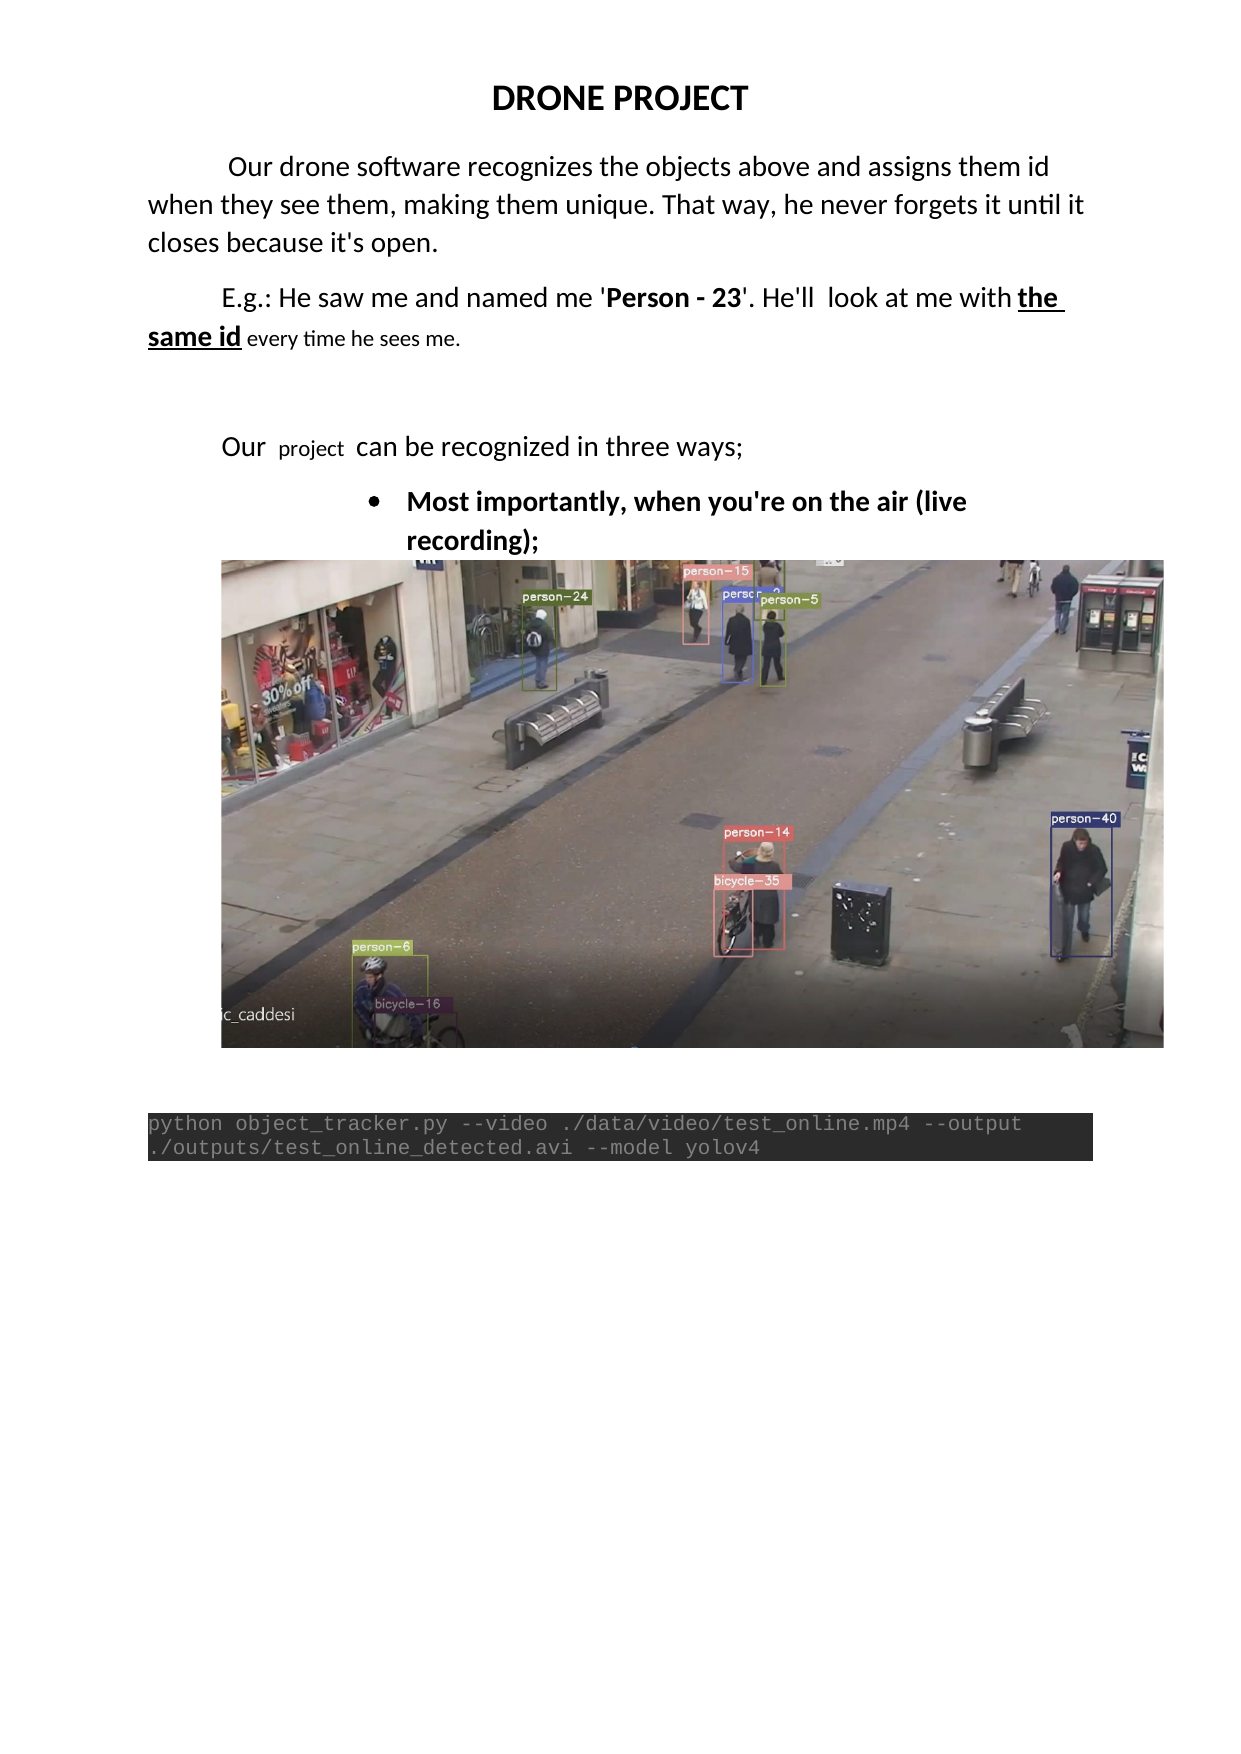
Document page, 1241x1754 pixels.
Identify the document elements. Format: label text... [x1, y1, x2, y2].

text python object_tracker.py --video ./data/video/test_online.mp4 --output ./outputs/test_online_detected.avi --model yolov4 [148, 1113, 1093, 1161]
text Our project can be recognized in three ways; [148, 428, 1093, 464]
list Most importantly, when you're on the air (live recording); [369, 483, 1093, 557]
picture [221, 560, 1164, 1048]
text E.g.: He saw me and named me 'Person - 23'. He'll look at me with the same id every time he sees me. [148, 279, 1093, 354]
text Our drone software recognizes the objects above and assigns them id when they see them, making them unique. That way, he never forgets it until it closes because it's open. [148, 148, 1093, 260]
